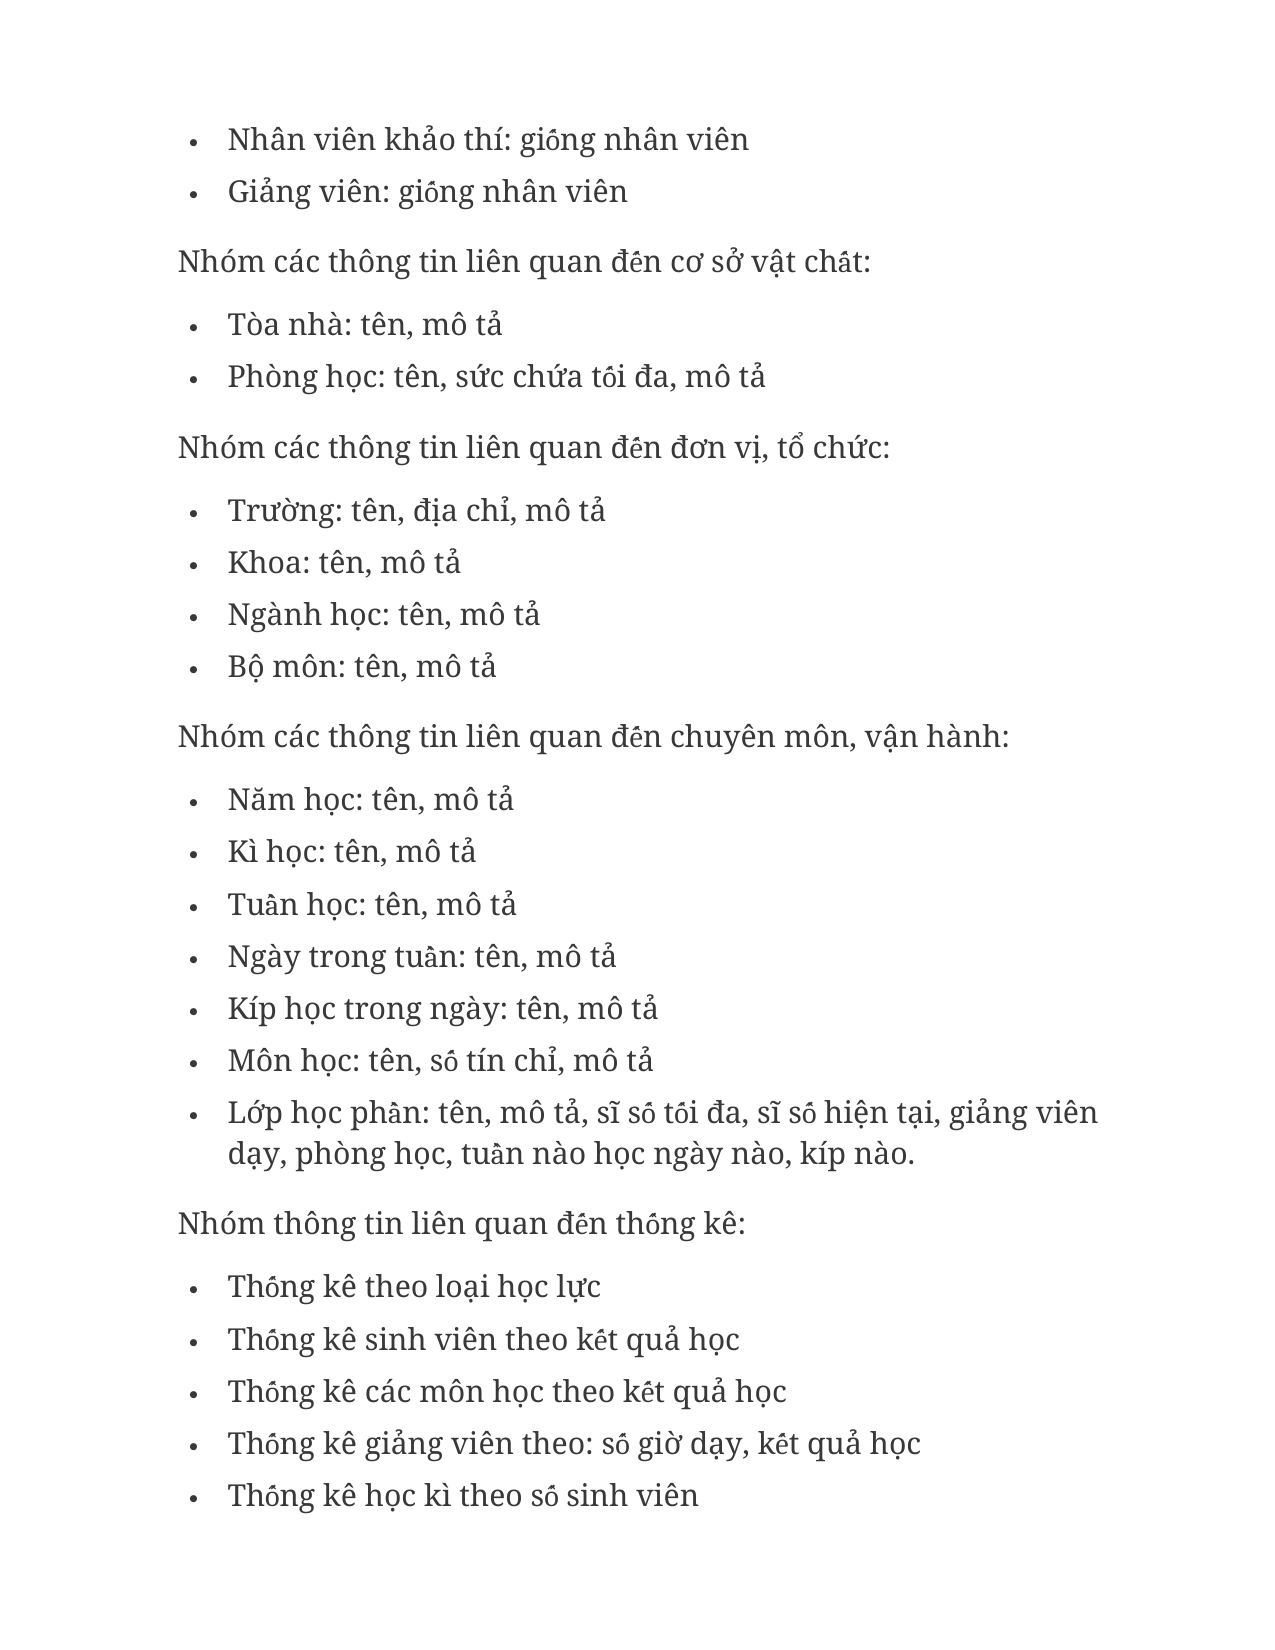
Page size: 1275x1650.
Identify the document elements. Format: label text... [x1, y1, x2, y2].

list Lớp học phần: tên, mô tả, sĩ số tối đa, sĩ số hiện tại, giảng viên dạy, phòng học, tuần nào học ngày nào, kíp nào. [190, 1091, 1157, 1173]
list Trường: tên, địa chỉ, mô tả [190, 489, 1157, 530]
list Kì học: tên, mô tả [190, 831, 1157, 872]
list Bộ môn: tên, mô tả [190, 645, 1157, 686]
list Phòng học: tên, sức chứa tối đa, mô tả [190, 356, 1157, 397]
text Nhóm các thông tin liên quan đến chuyên môn, vận hành: [177, 716, 1157, 757]
text Nhóm các thông tin liên quan đến cơ sở vật chất: [177, 241, 1157, 282]
list Năm học: tên, mô tả [190, 778, 1157, 820]
list Giảng viên: giống nhân viên [190, 170, 1157, 211]
list Môn học: tên, số tín chỉ, mô tả [190, 1039, 1157, 1080]
list Thống kê học kì theo số sinh viên [190, 1474, 1157, 1515]
list Thống kê các môn học theo kết quả học [190, 1370, 1157, 1411]
list Khoa: tên, mô tả [190, 541, 1157, 582]
list Nhân viên khảo thí: giống nhân viên [190, 118, 1157, 159]
list Ngày trong tuần: tên, mô tả [190, 935, 1157, 976]
list Thống kê sinh viên theo kết quả học [190, 1318, 1157, 1359]
text Nhóm thông tin liên quan đến thống kê: [177, 1202, 1157, 1244]
list Kíp học trong ngày: tên, mô tả [190, 987, 1157, 1028]
text Nhóm các thông tin liên quan đến đơn vị, tổ chức: [177, 426, 1157, 467]
list Ngành học: tên, mô tả [190, 593, 1157, 634]
list Thống kê giảng viên theo: số giờ dạy, kết quả học [190, 1422, 1157, 1463]
list Tòa nhà: tên, mô tả [190, 303, 1157, 345]
list Thống kê theo loại học lực [190, 1266, 1157, 1307]
list Tuần học: tên, mô tả [190, 883, 1157, 924]
